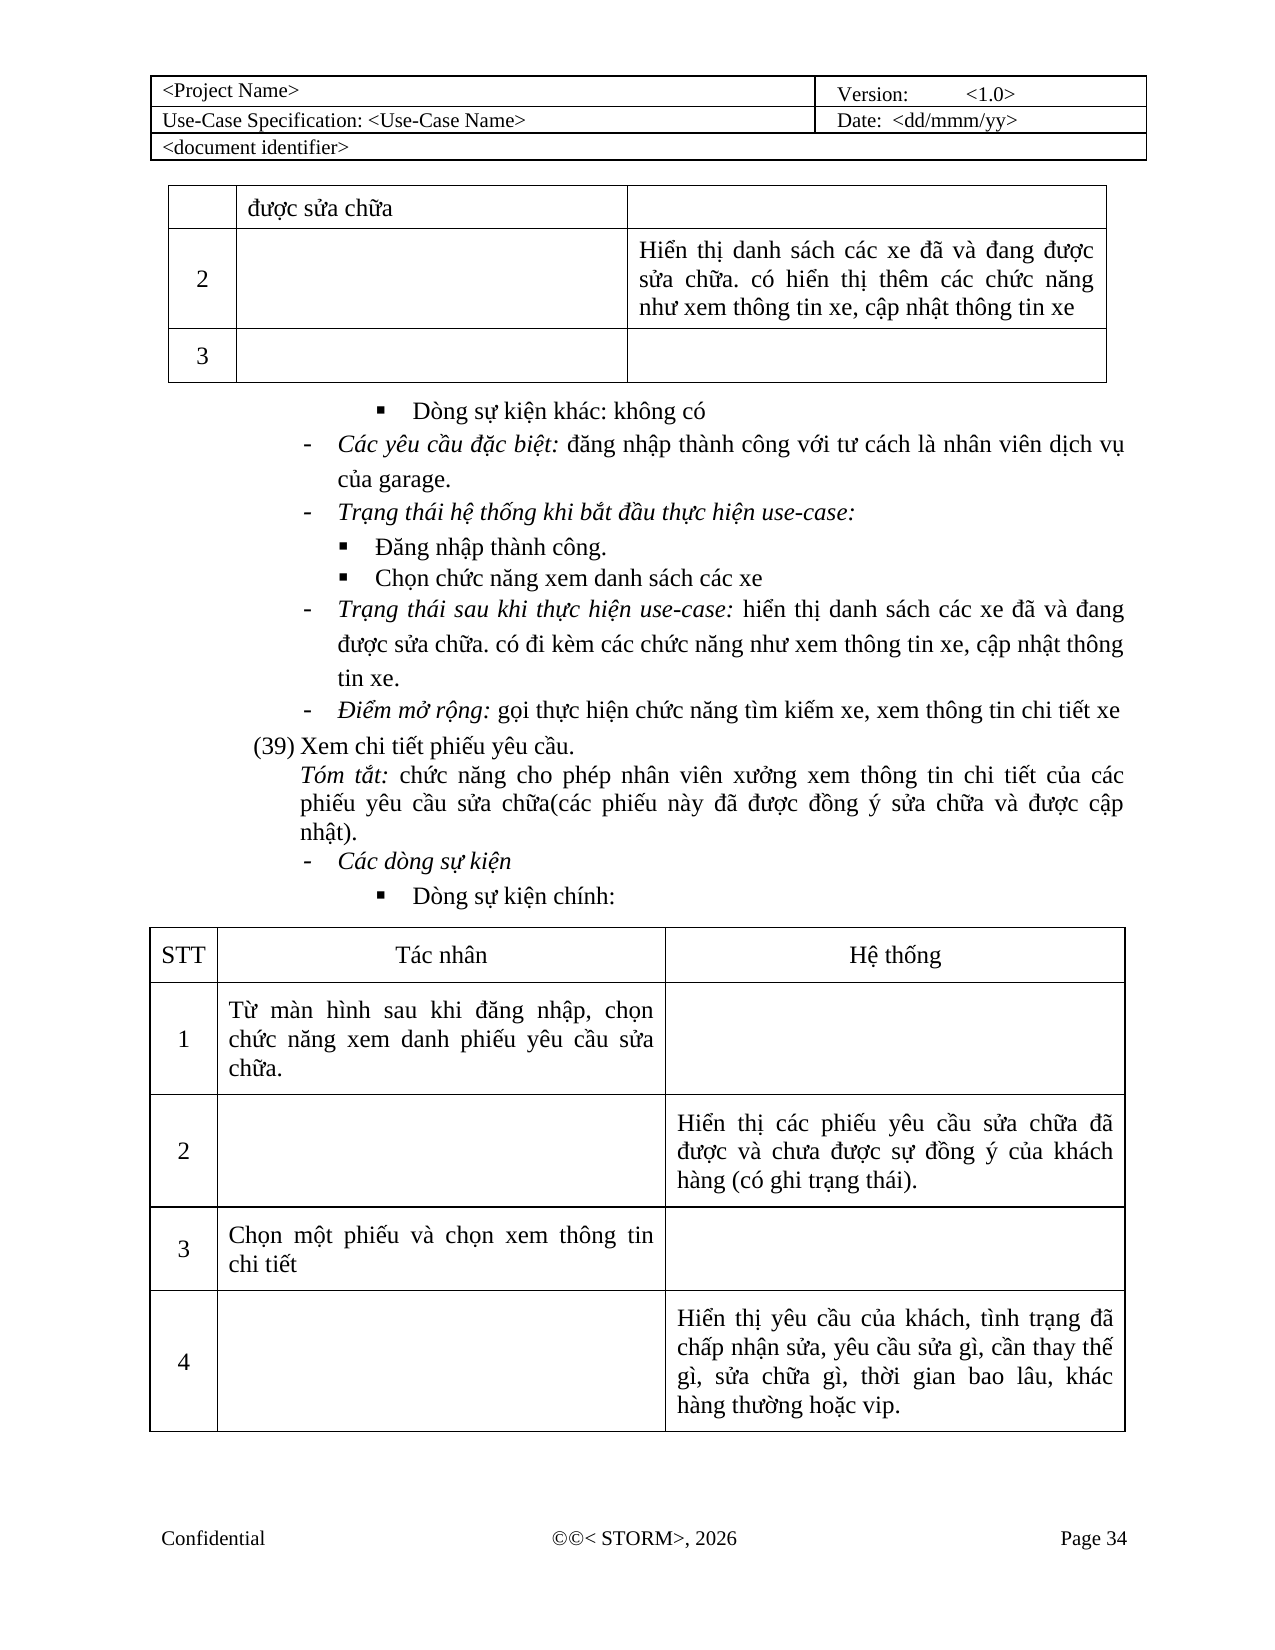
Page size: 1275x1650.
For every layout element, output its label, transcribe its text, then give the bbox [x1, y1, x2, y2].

list Trạng thái hệ thống khi bắt đầu thực hiện use-case: [300, 497, 1125, 528]
table_cell [237, 329, 627, 382]
list Xem chi tiết phiếu yêu cầu. [253, 731, 1125, 760]
table_header Hệ thống [666, 928, 1124, 982]
table_header STT [151, 928, 217, 982]
table_cell [666, 983, 1124, 1094]
table_cell 4 [151, 1291, 217, 1431]
table_header Tác nhân [218, 928, 665, 982]
table_cell 2 [151, 1095, 217, 1206]
table_cell 1 [169, 186, 236, 228]
table_cell Hiển thị yêu cầu của khách, tình trạng đã chấp nhận sửa, yêu cầu sửa gì, cần thay thế gì, sửa chữa gì, thời gian bao lâu, khác hàng thường hoặc vip. [666, 1291, 1124, 1431]
table_cell [218, 1291, 665, 1431]
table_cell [237, 186, 627, 228]
list Chọn chức năng xem danh sách các xe [337, 563, 1125, 592]
list Đăng nhập thành công. [337, 532, 1125, 561]
table_cell [666, 1208, 1124, 1290]
table_cell Chọn một phiếu và chọn xem thông tin chi tiết [218, 1208, 665, 1290]
list Tóm tắt: chức năng cho phép nhân viên xưởng xem thông tin chi tiết của các phiếu yêu cầu sửa chữa(các phiếu này đã được đồng ý sửa chữa và được cập nhật). [300, 760, 1125, 846]
table_cell [218, 1095, 665, 1206]
table_cell 3 [151, 1208, 217, 1290]
table_cell 2 [169, 229, 236, 327]
table_cell Hiển thị danh sách các xe đã và đang được sửa chữa. có hiển thị thêm các chức năng như xem thông tin xe, cập nhật thông tin xe [628, 229, 1106, 327]
list Các yêu cầu đặc biệt: đăng nhập thành công với tư cách là nhân viên dịch vụ của garage. [300, 429, 1125, 493]
table_cell [628, 186, 1106, 228]
table_cell Từ màn hình sau khi đăng nhập, chọn chức năng xem danh phiếu yêu cầu sửa chữa. [218, 983, 665, 1094]
table_cell 3 [169, 329, 236, 382]
table_cell 1 [151, 983, 217, 1094]
list Dòng sự kiện khác: không có [375, 396, 1125, 424]
list Trạng thái sau khi thực hiện use-case: hiển thị danh sách các xe đã và đang được sửa chữa. có đi kèm các chức năng như xem thông tin xe, cập nhật thông tin xe. [300, 594, 1125, 691]
list Dòng sự kiện chính: [375, 881, 1125, 910]
table_cell [237, 229, 627, 327]
list Điểm mở rộng: gọi thực hiện chức năng tìm kiếm xe, xem thông tin chi tiết xe [300, 696, 1125, 726]
table_cell Hiển thị các phiếu yêu cầu sửa chữa đã được và chưa được sự đồng ý của khách hàng (có ghi trạng thái). [666, 1095, 1124, 1206]
table_cell [628, 329, 1106, 382]
list Các dòng sự kiện [300, 846, 1125, 877]
